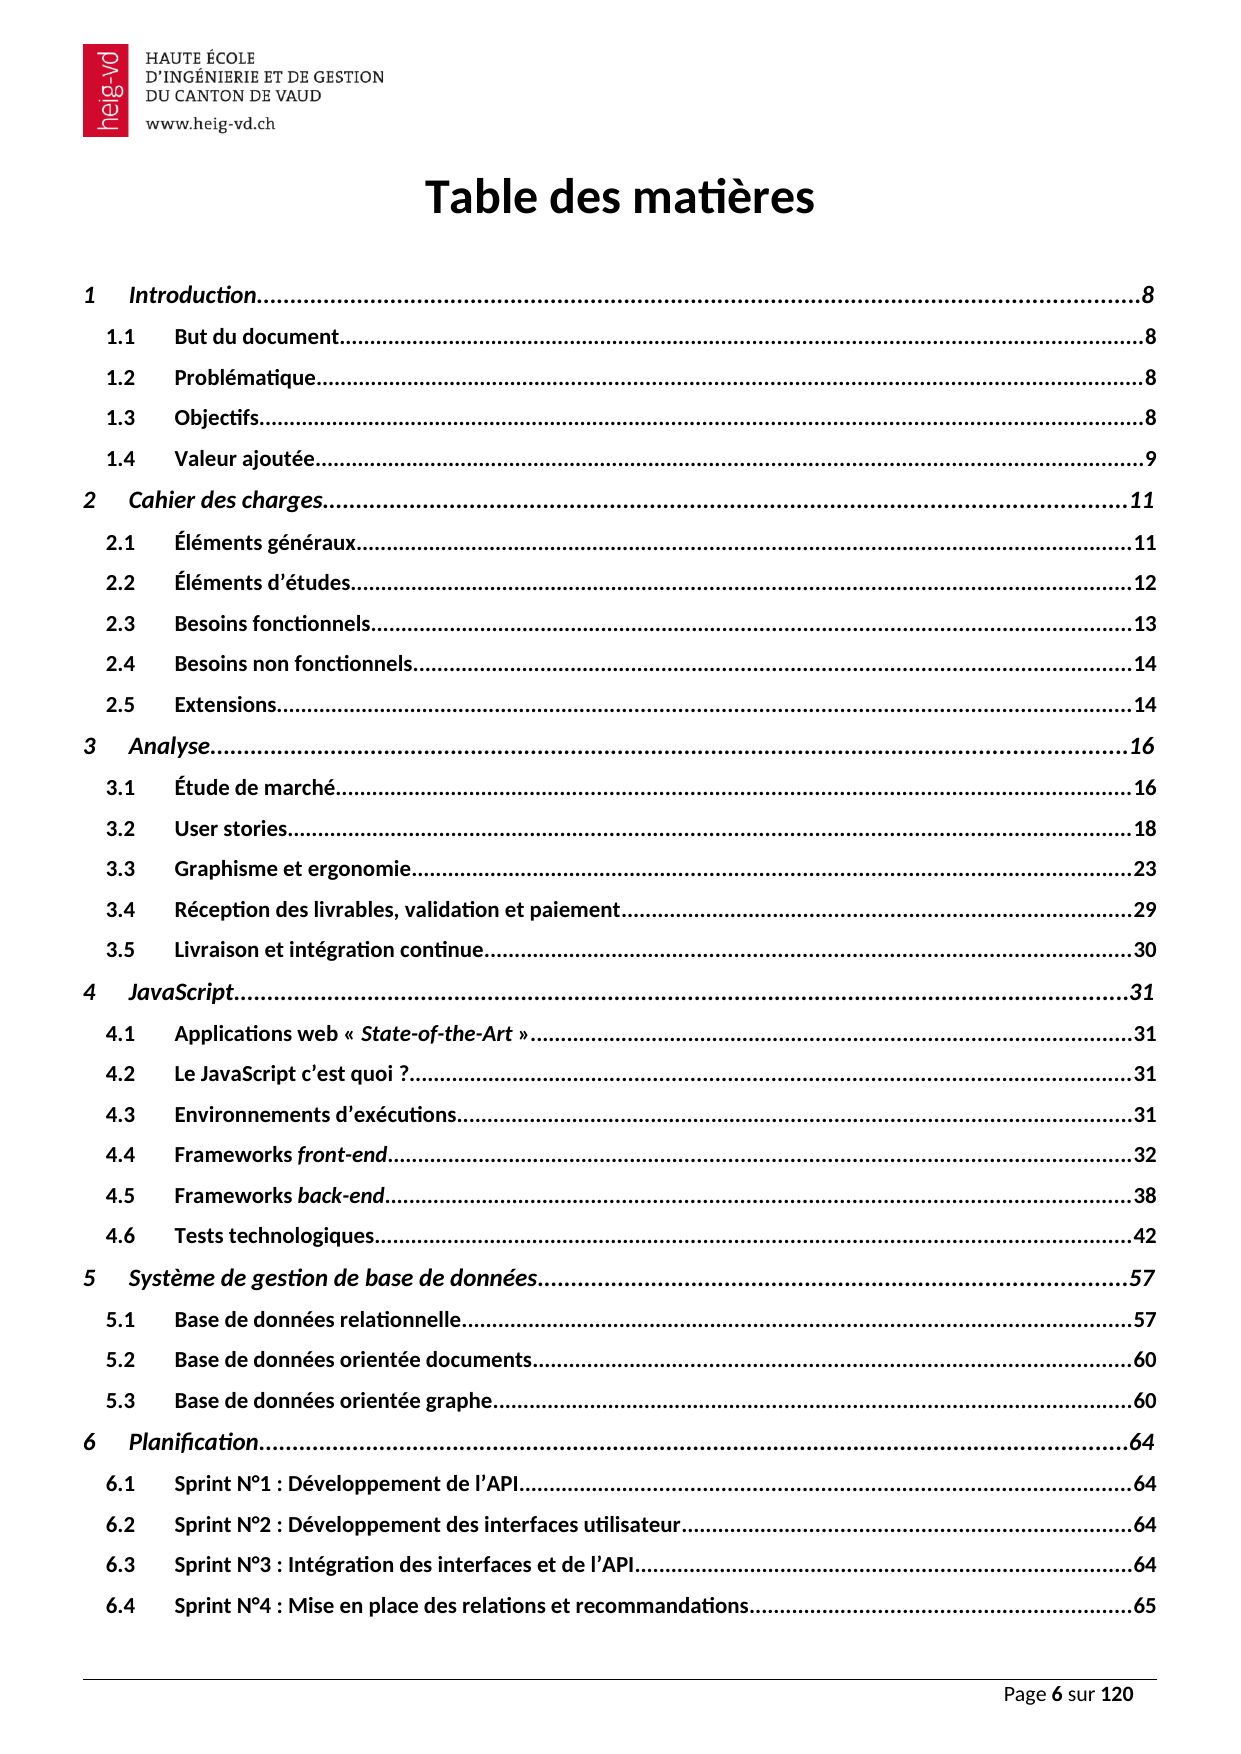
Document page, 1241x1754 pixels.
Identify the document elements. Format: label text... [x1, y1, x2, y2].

text Table des matières [83, 165, 1157, 226]
picture [83, 44, 384, 137]
